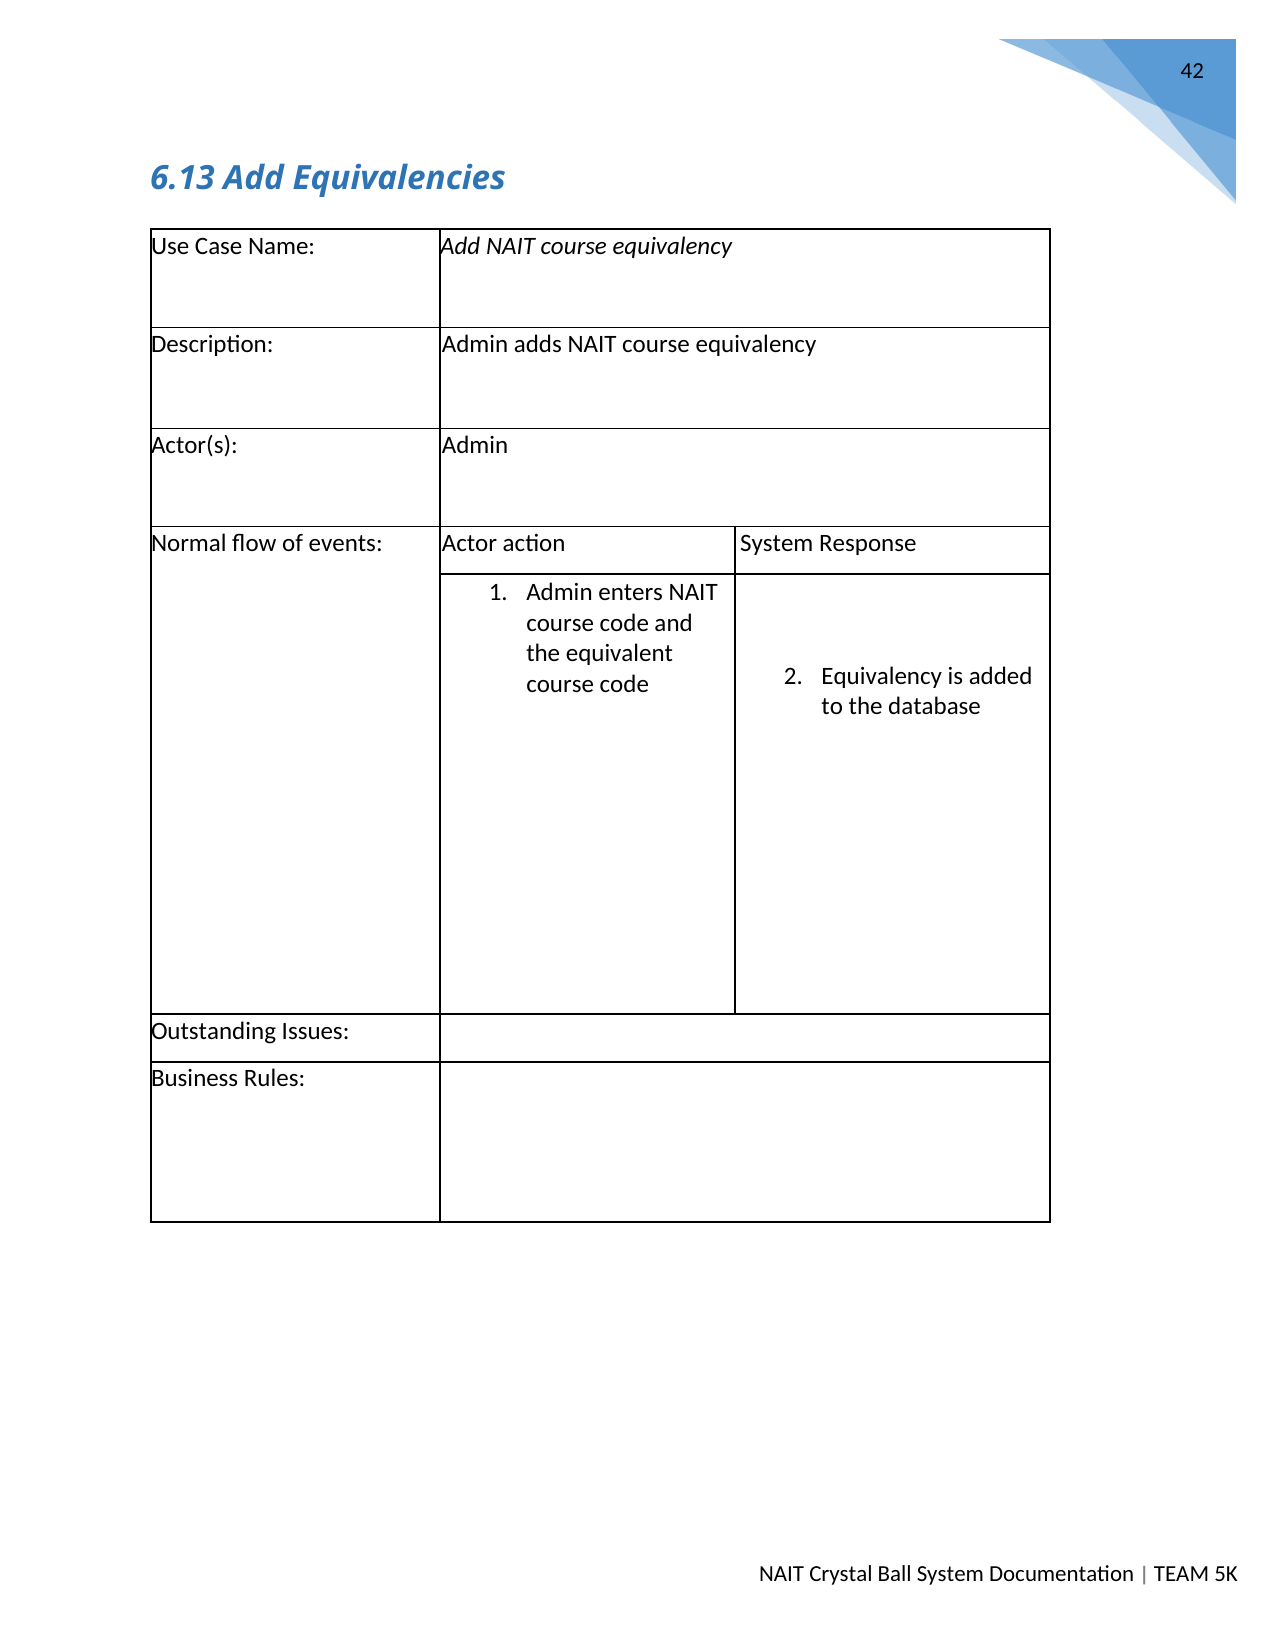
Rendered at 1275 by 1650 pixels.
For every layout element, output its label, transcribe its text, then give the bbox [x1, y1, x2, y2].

table_cell Admin adds NAIT course equivalency [441, 328, 1049, 427]
table_header Add NAIT course equivalency [441, 230, 1049, 326]
table_cell Description: [152, 328, 439, 427]
table_cell System Response [736, 527, 1049, 573]
table_cell Outstanding Issues: [152, 1015, 439, 1061]
table_cell [441, 1015, 1049, 1061]
picture [997, 39, 1236, 205]
table_header Use Case Name: [152, 230, 439, 326]
table_cell Actor(s): [152, 429, 439, 526]
table_cell Admin enters NAIT course code and the equivalent course code [441, 575, 734, 1013]
table_cell Actor action [441, 527, 734, 573]
table_cell [441, 1063, 1049, 1221]
table_cell Equivalency is added to the database [736, 575, 1049, 1013]
table_cell Business Rules: [152, 1063, 439, 1221]
subtitle 6.13 Add Equivalencies [150, 154, 1125, 199]
table_cell Admin [441, 429, 1049, 526]
table_cell Normal flow of events: [152, 527, 439, 1013]
